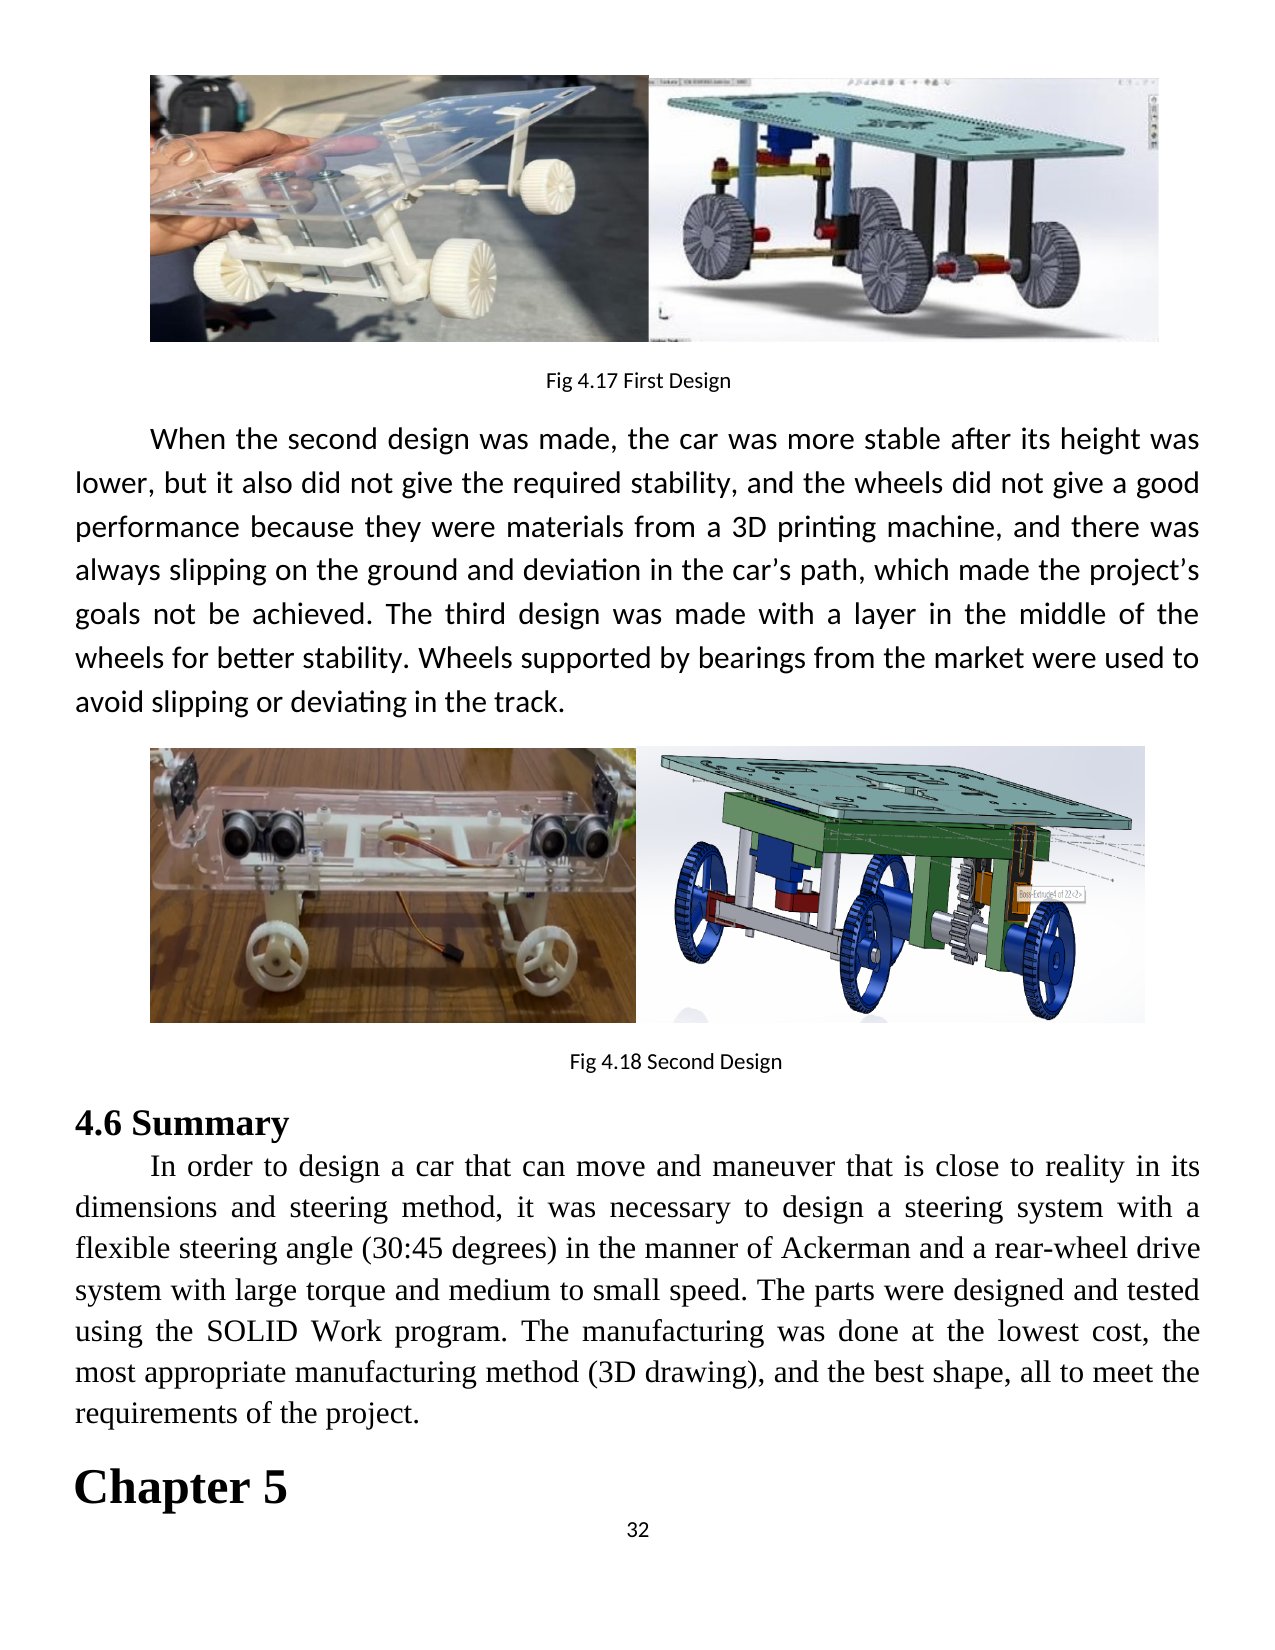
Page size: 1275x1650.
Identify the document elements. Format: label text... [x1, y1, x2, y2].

text Fig 4.18 Second Design [75, 1047, 1202, 1075]
text 4.6 Summary [75, 1100, 1202, 1143]
text When the second design was made, the car was more stable after its height was lower, but it also did not give the required stability, and the wheels did not give a good performance because they were materials from a 3D printing machine, and there was always slipping on the ground and deviation in the car’s path, which made the project’s goals not be achieved. The third design was made with a layer in the middle of the wheels for better stability. Wheels supported by bearings from the market were used to avoid slipping or deviating in the track. [75, 419, 1202, 720]
picture [150, 746, 1145, 1023]
text Chapter 5 [73, 1457, 1202, 1514]
text In order to design a car that can move and maneuver that is close to reality in its dimensions and steering method, it was necessary to design a steering system with a flexible steering angle (30:45 degrees) in the manner of Ackerman and a rear-wheel drive system with large torque and medium to small speed. The parts were designed and tested using the SOLID Work program. The manufacturing was done at the lowest cost, the most appropriate manufacturing method (3D drawing), and the best shape, all to meet the requirements of the project. [75, 1147, 1202, 1430]
text Fig 4.17 First Design [75, 366, 1202, 394]
picture [150, 75, 1159, 342]
